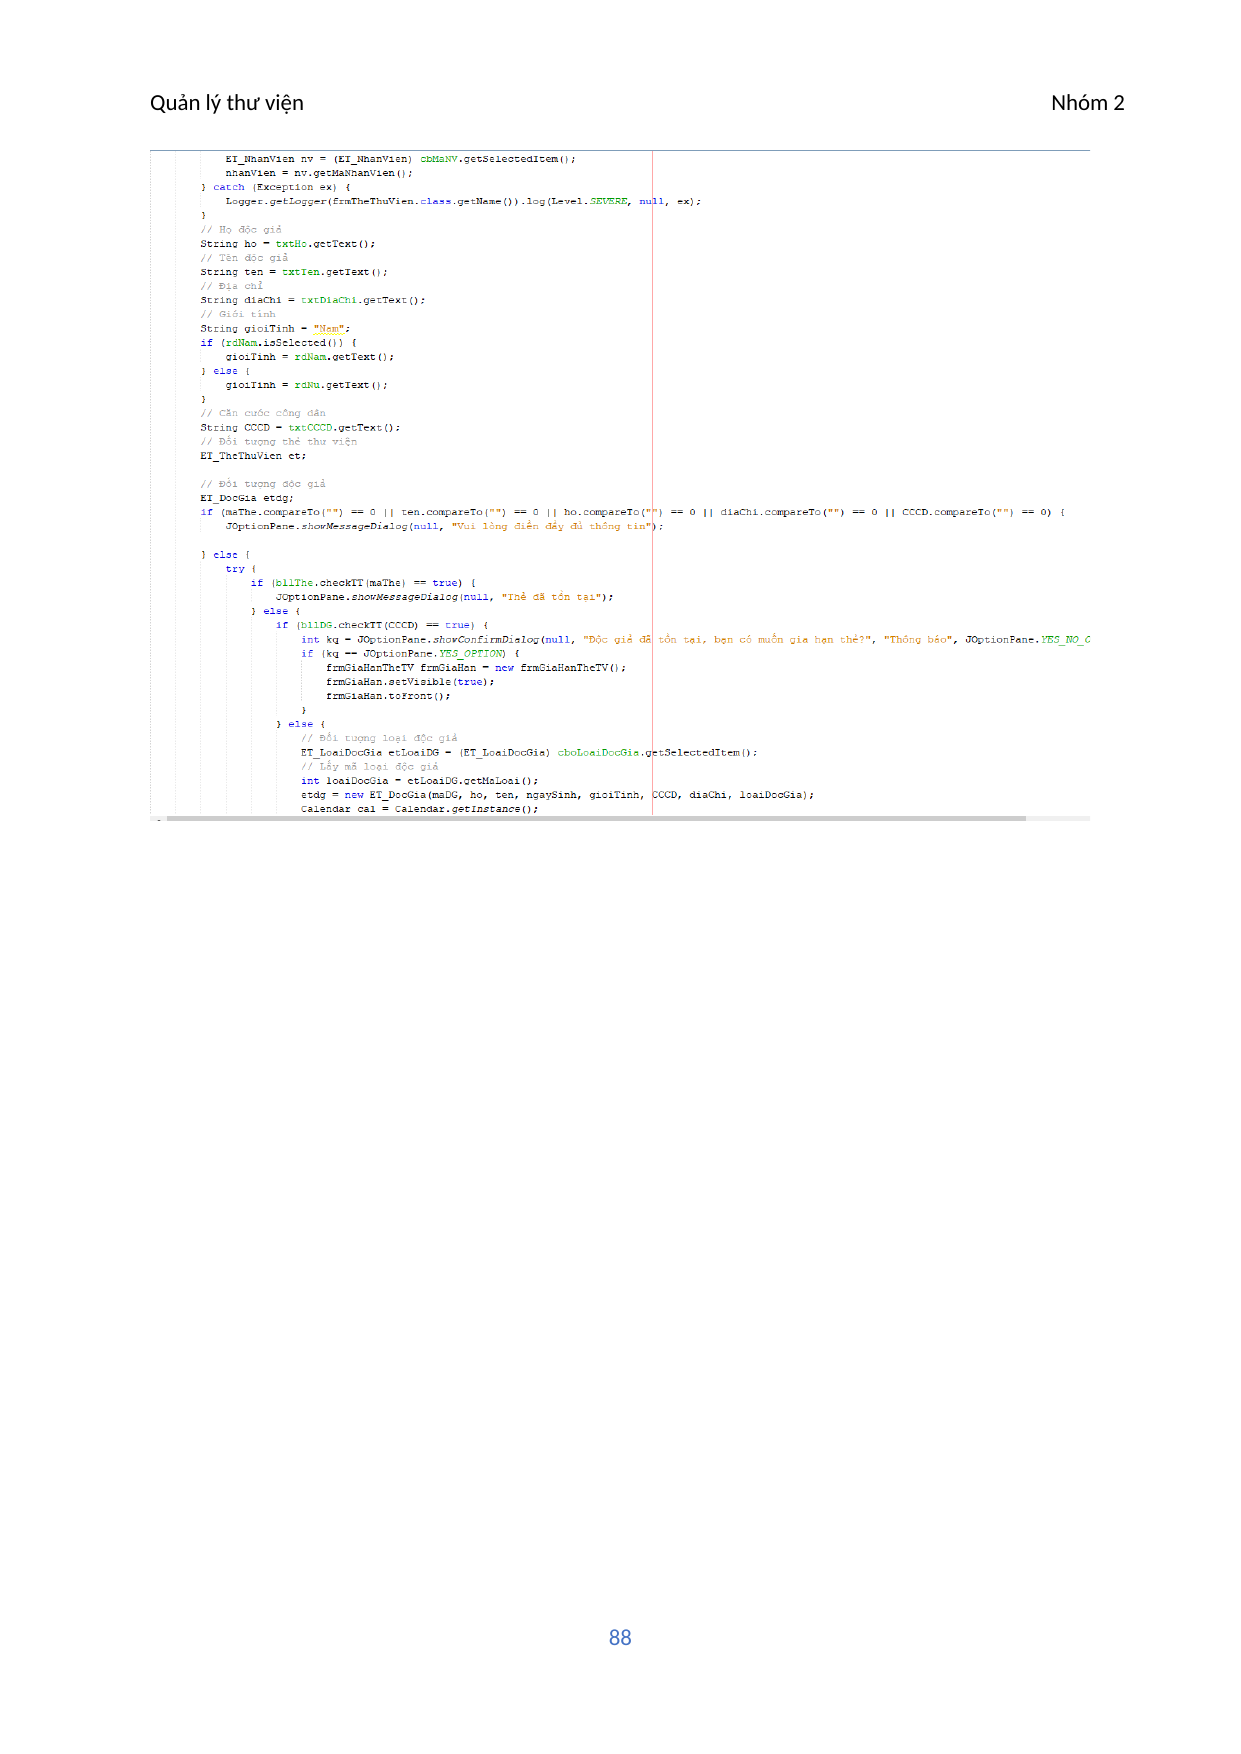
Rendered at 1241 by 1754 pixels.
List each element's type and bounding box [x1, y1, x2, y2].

picture [150, 150, 1091, 821]
